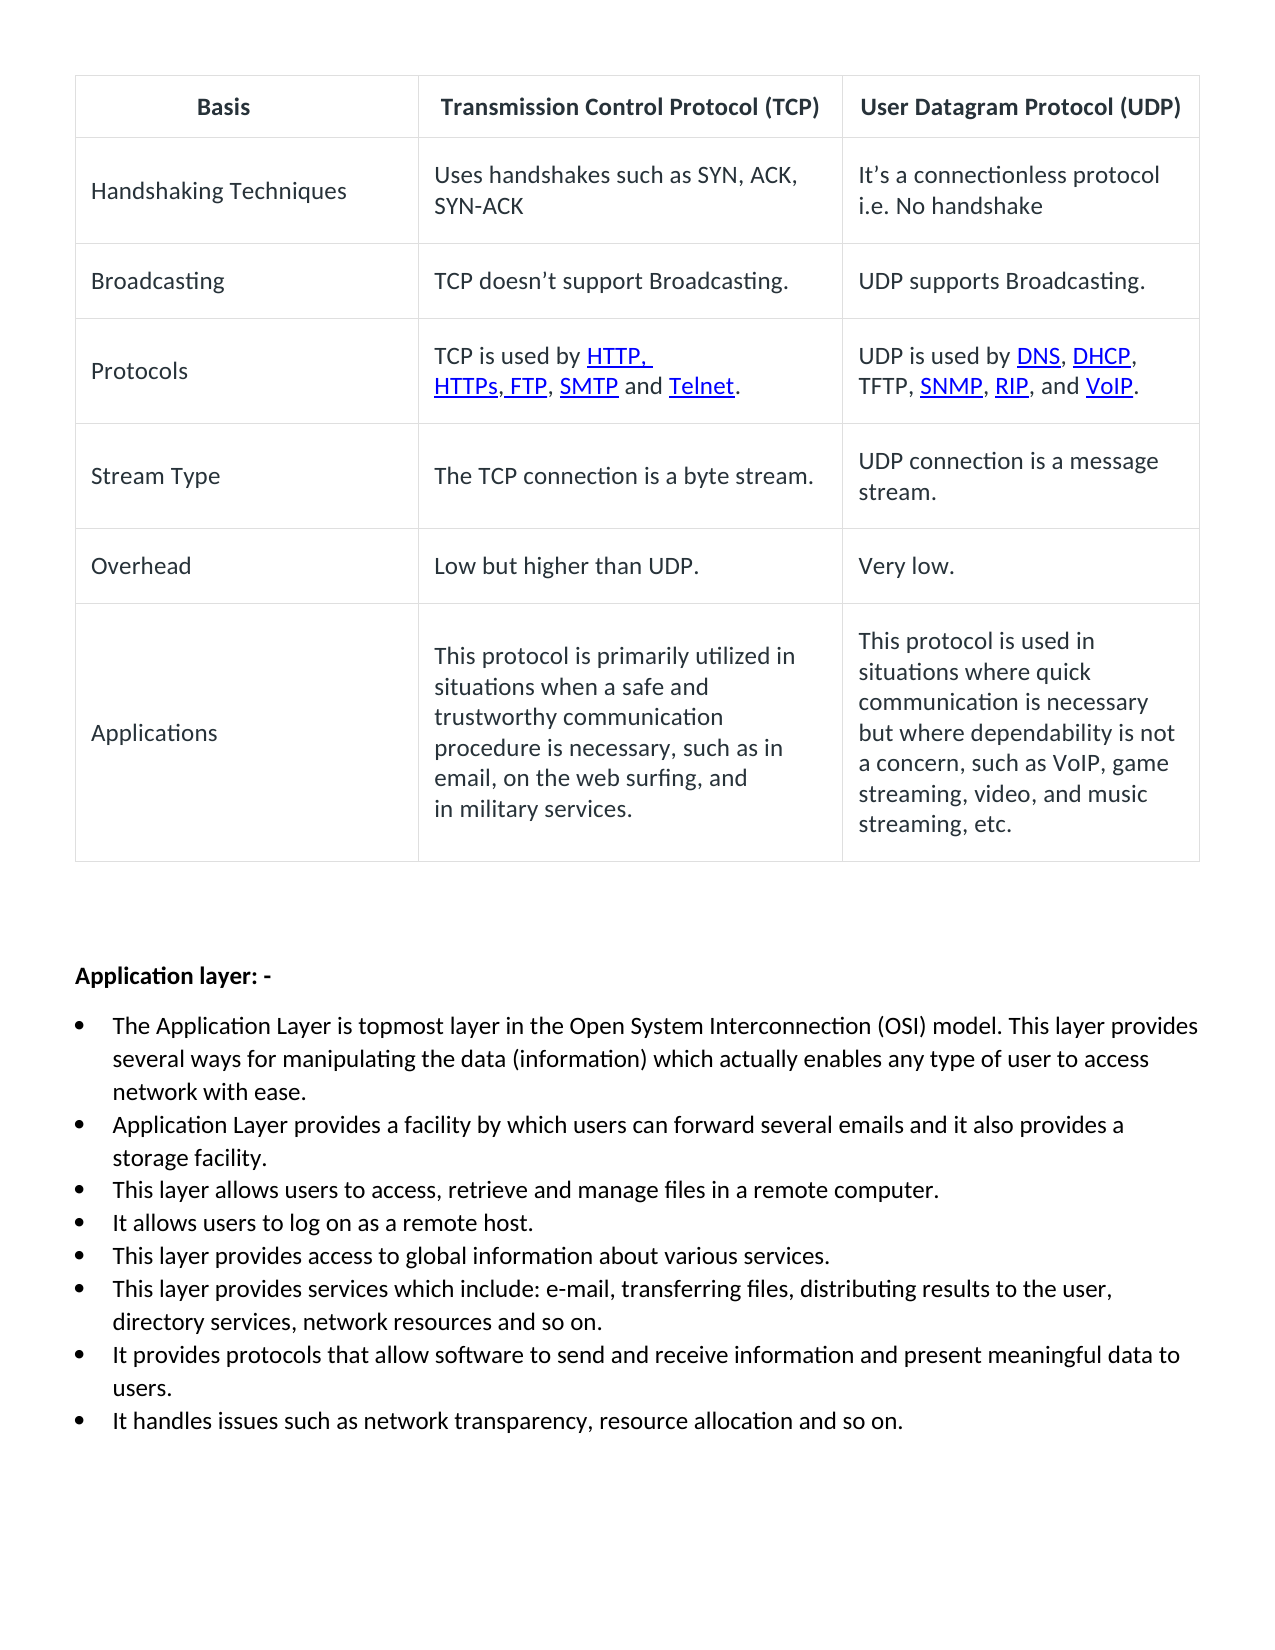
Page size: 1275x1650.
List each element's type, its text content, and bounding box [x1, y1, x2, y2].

table_cell Protocols [76, 319, 418, 423]
list It provides protocols that allow software to send and receive information and present meaningful data to users. [75, 1339, 1200, 1403]
table_cell It’s a connectionless protocol i.e. No handshake [843, 138, 1199, 243]
table_cell UDP supports Broadcasting. [843, 244, 1199, 317]
table_cell Low but higher than UDP. [419, 529, 842, 603]
table_cell Uses handshakes such as SYN, ACK, SYN-ACK [419, 138, 842, 243]
text Application layer: - [75, 960, 1200, 991]
table_cell Stream Type [76, 424, 418, 528]
table_header Basis [76, 76, 418, 137]
table_cell Broadcasting [76, 244, 418, 317]
list This layer provides access to global information about various services. [75, 1240, 1200, 1271]
table_header User Datagram Protocol (UDP) [843, 76, 1199, 137]
table_cell UDP is used by DNS, DHCP, TFTP, SNMP, RIP, and VoIP. [843, 319, 1199, 423]
table_cell Applications [76, 604, 418, 861]
list The Application Layer is topmost layer in the Open System Interconnection (OSI) model. This layer provides several ways for manipulating the data (information) which actually enables any type of user to access network with ease. [75, 1010, 1200, 1106]
table_cell TCP doesn’t support Broadcasting. [419, 244, 842, 317]
table_cell Handshaking Techniques [76, 138, 418, 243]
table_cell Very low. [843, 529, 1199, 603]
table_cell This protocol is primarily utilized in situations when a safe and trustworthy communication procedure is necessary, such as in email, on the web surfing, and in military services. [419, 604, 842, 861]
list This layer provides services which include: e-mail, transferring files, distributing results to the user, directory services, network resources and so on. [75, 1273, 1200, 1337]
table_cell TCP is used by HTTP, HTTPs, FTP, SMTP and Telnet. [419, 319, 842, 423]
list This layer allows users to access, retrieve and manage files in a remote computer. [75, 1174, 1200, 1205]
list It allows users to log on as a remote host. [75, 1207, 1200, 1238]
list Application Layer provides a facility by which users can forward several emails and it also provides a storage facility. [75, 1109, 1200, 1172]
table_cell This protocol is used in situations where quick communication is necessary but where dependability is not a concern, such as VoIP, game streaming, video, and music streaming, etc. [843, 604, 1199, 861]
table_cell UDP connection is a message stream. [843, 424, 1199, 528]
list It handles issues such as network transparency, resource allocation and so on. [75, 1405, 1200, 1436]
table_header Transmission Control Protocol (TCP) [419, 76, 842, 137]
table_cell Overhead [76, 529, 418, 603]
table_cell The TCP connection is a byte stream. [419, 424, 842, 528]
